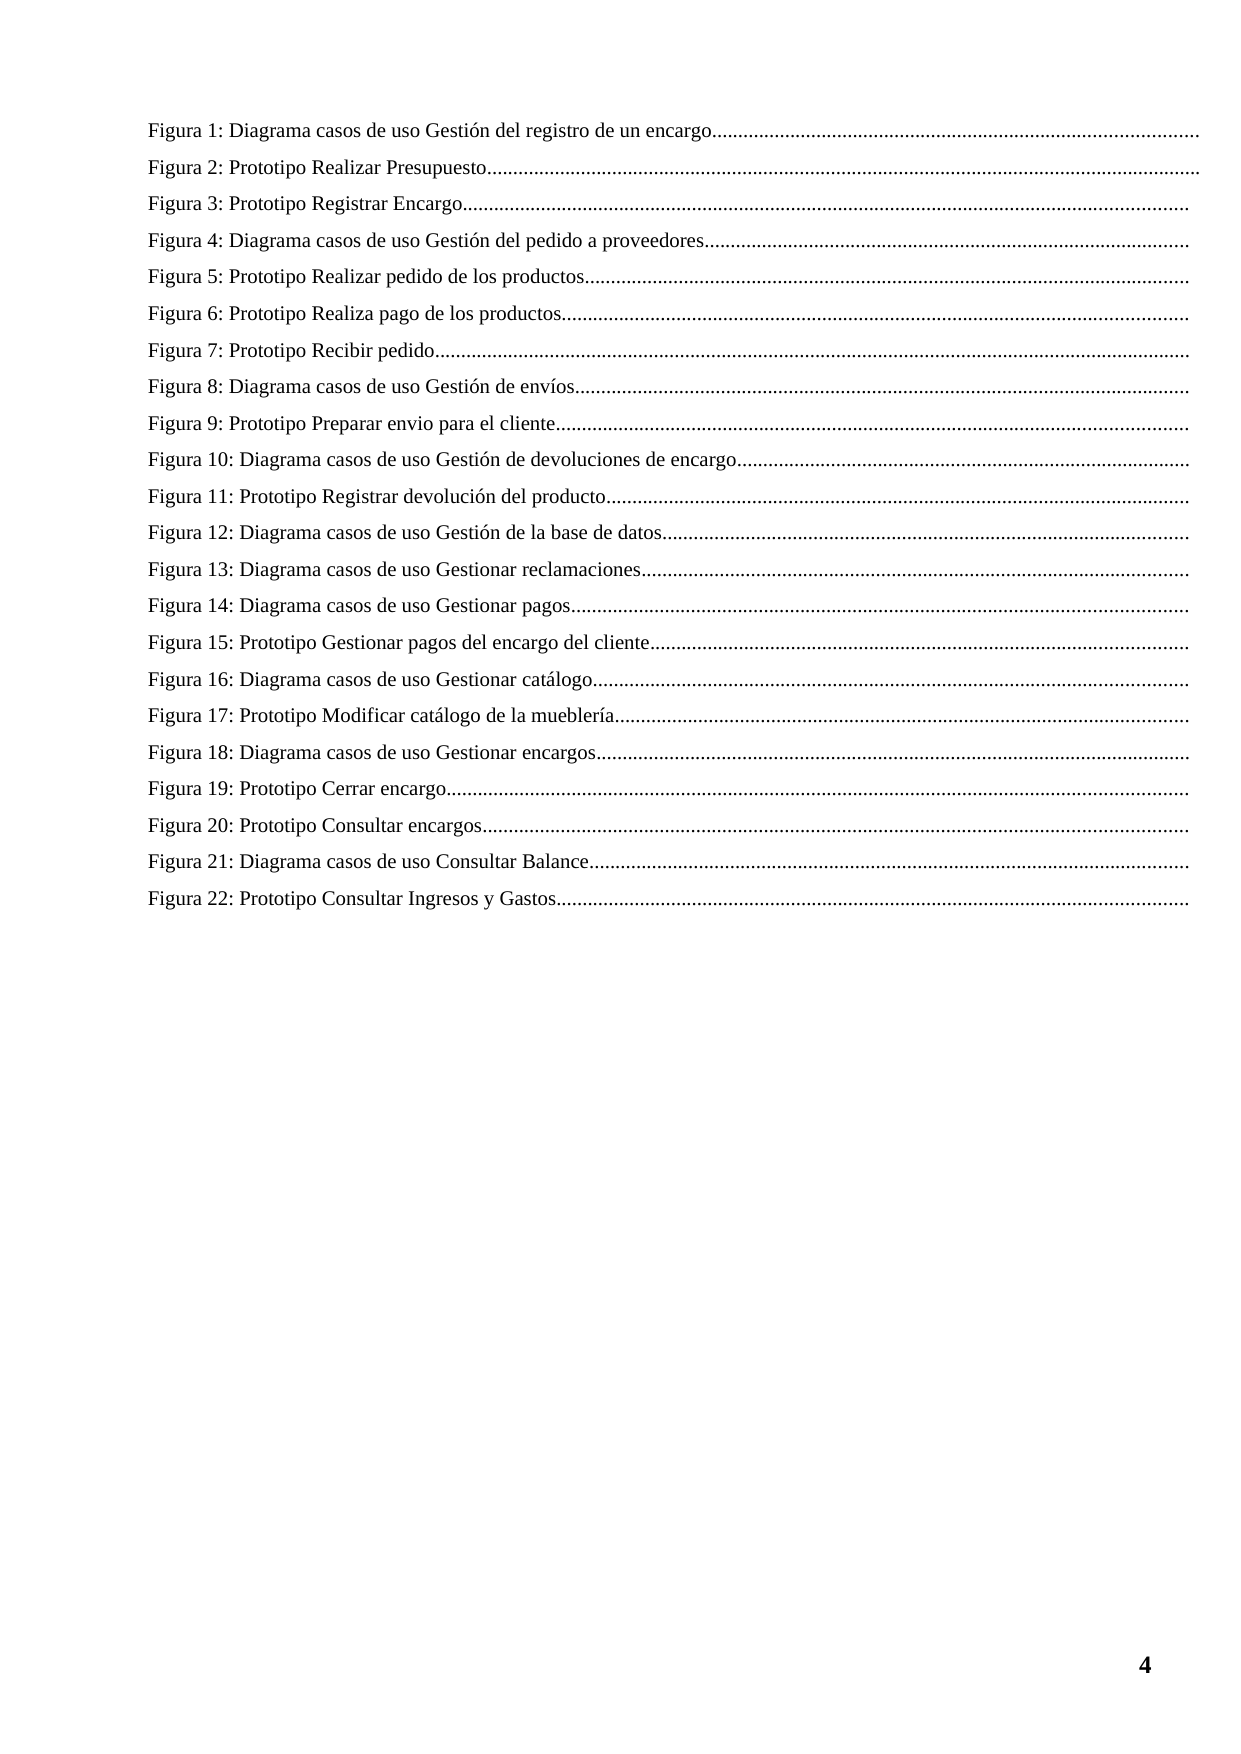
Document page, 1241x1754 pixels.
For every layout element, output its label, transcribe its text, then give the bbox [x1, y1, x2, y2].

text Figura 18: Diagrama casos de uso Gestionar encargos 32 [148, 740, 1152, 764]
text Figura 4: Diagrama casos de uso Gestión del pedido a proveedores 11 [148, 228, 1152, 252]
text Figura 10: Diagrama casos de uso Gestión de devoluciones de encargo 20 [148, 447, 1152, 471]
text Figura 1: Diagrama casos de uso Gestión del registro de un encargo 5 [148, 118, 1152, 142]
text Figura 11: Prototipo Registrar devolución del producto 22 [148, 484, 1152, 508]
text Figura 3: Prototipo Registrar Encargo 10 [148, 191, 1152, 215]
text Figura 21: Diagrama casos de uso Consultar Balance 36 [148, 849, 1152, 873]
text Figura 17: Prototipo Modificar catálogo de la mueblería 31 [148, 703, 1152, 727]
text Figura 22: Prototipo Consultar Ingresos y Gastos 37 [148, 886, 1152, 910]
text Figura 12: Diagrama casos de uso Gestión de la base de datos 23 [148, 520, 1152, 544]
text Figura 13: Diagrama casos de uso Gestionar reclamaciones 24 [148, 557, 1152, 581]
text Figura 19: Prototipo Cerrar encargo 33 [148, 776, 1152, 800]
text Figura 7: Prototipo Recibir pedido 16 [148, 337, 1152, 362]
text Figura 16: Diagrama casos de uso Gestionar catálogo 29 [148, 667, 1152, 691]
text Figura 15: Prototipo Gestionar pagos del encargo del cliente 27 [148, 630, 1152, 654]
text Figura 2: Prototipo Realizar Presupuesto 8 [148, 155, 1152, 179]
text Figura 6: Prototipo Realiza pago de los productos 14 [148, 301, 1152, 325]
text Figura 14: Diagrama casos de uso Gestionar pagos 25 [148, 593, 1152, 617]
text Figura 5: Prototipo Realizar pedido de los productos 12 [148, 264, 1152, 288]
text Figura 9: Prototipo Preparar envio para el cliente 19 [148, 411, 1152, 435]
text Figura 20: Prototipo Consultar encargos 35 [148, 813, 1152, 837]
text Figura 8: Diagrama casos de uso Gestión de envíos 17 [148, 374, 1152, 398]
